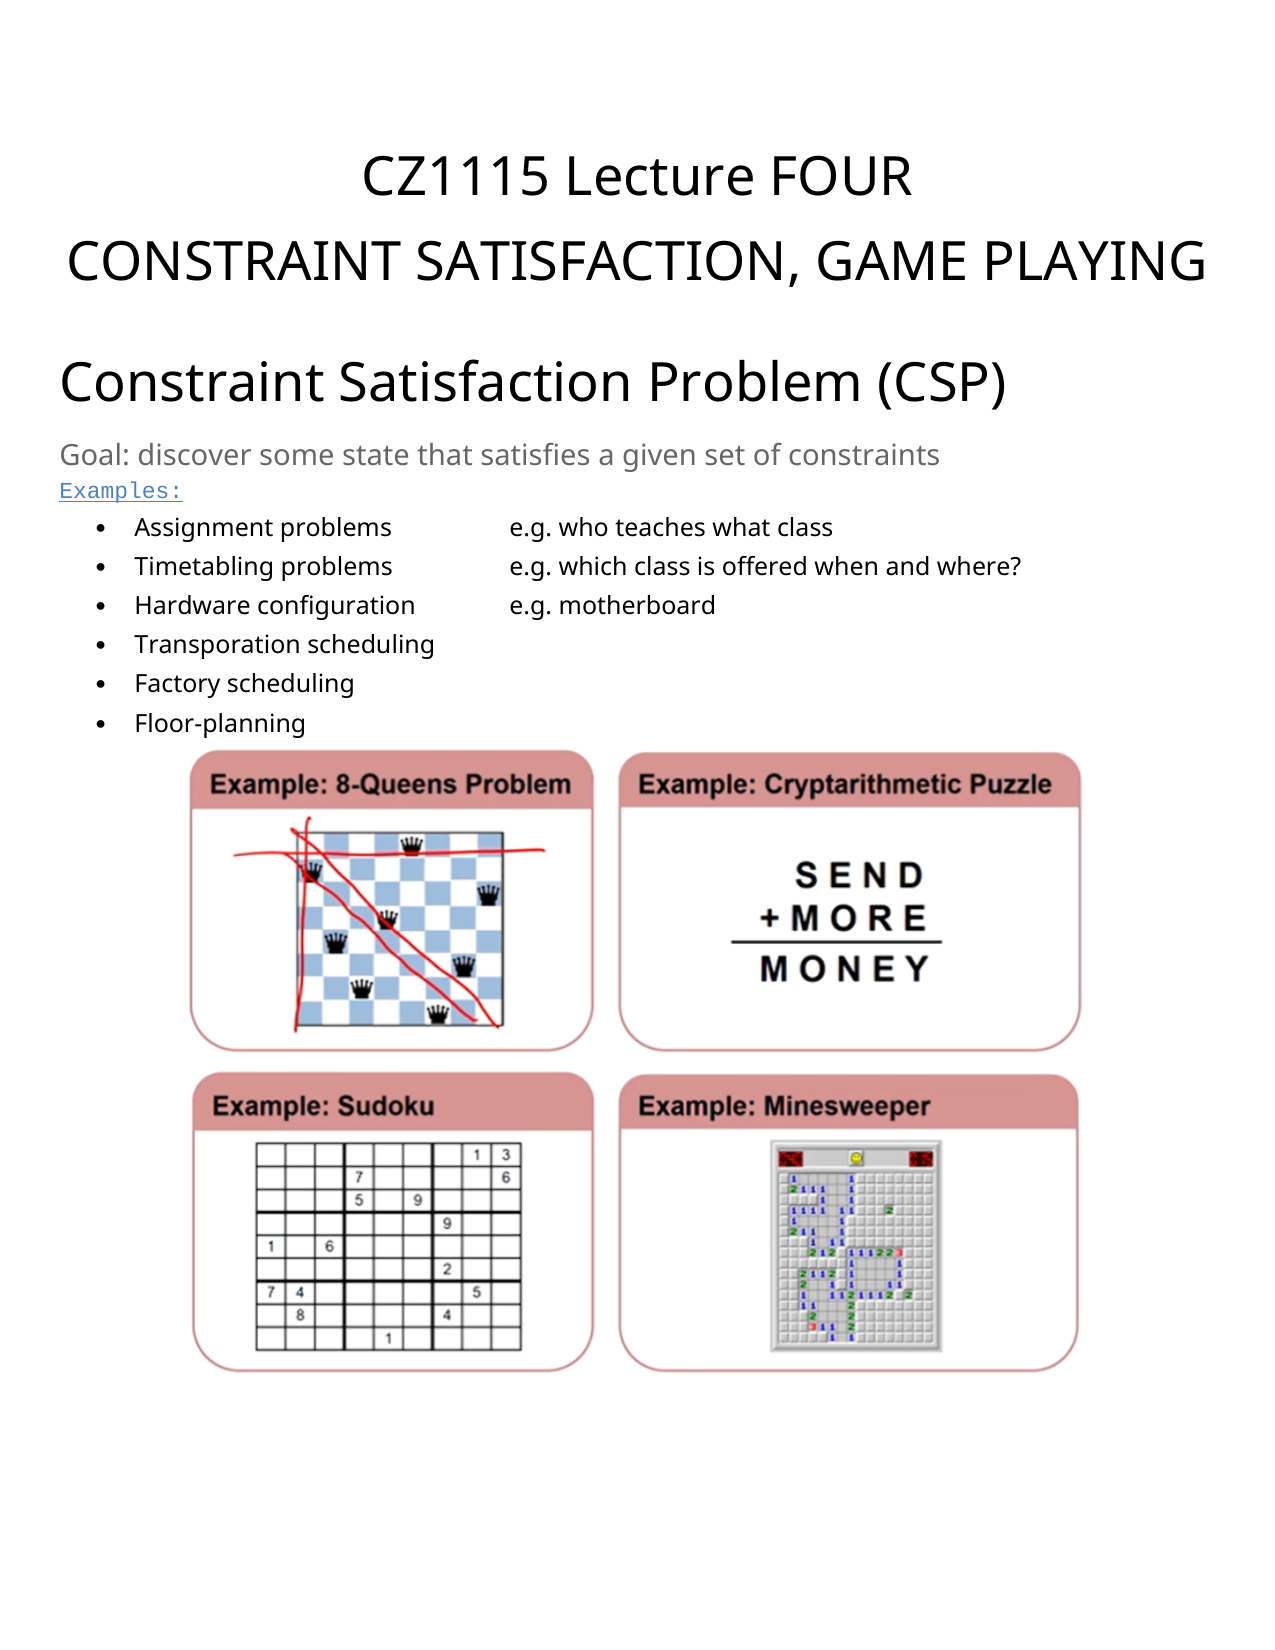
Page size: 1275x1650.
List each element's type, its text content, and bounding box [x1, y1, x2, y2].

text Examples: [59, 480, 1216, 506]
text CZ1115 Lecture FOUR [59, 137, 1216, 211]
list Timetabling problems e.g. which class is offered when and where? [97, 549, 1216, 583]
list Factory scheduling [97, 666, 1216, 700]
text CONSTRAINT SATISFACTION, GAME PLAYING [59, 222, 1216, 296]
list Floor-planning [97, 705, 1216, 739]
list Assignment problems e.g. who teaches what class [97, 509, 1216, 543]
subtitle Constraint Satisfaction Problem (CSP) [59, 343, 1216, 417]
subtitle Goal: discover some state that satisfies a given set of constraints [59, 434, 1216, 474]
list Transporation scheduling [97, 627, 1216, 661]
list Hardware configuration e.g. motherboard [97, 588, 1216, 622]
